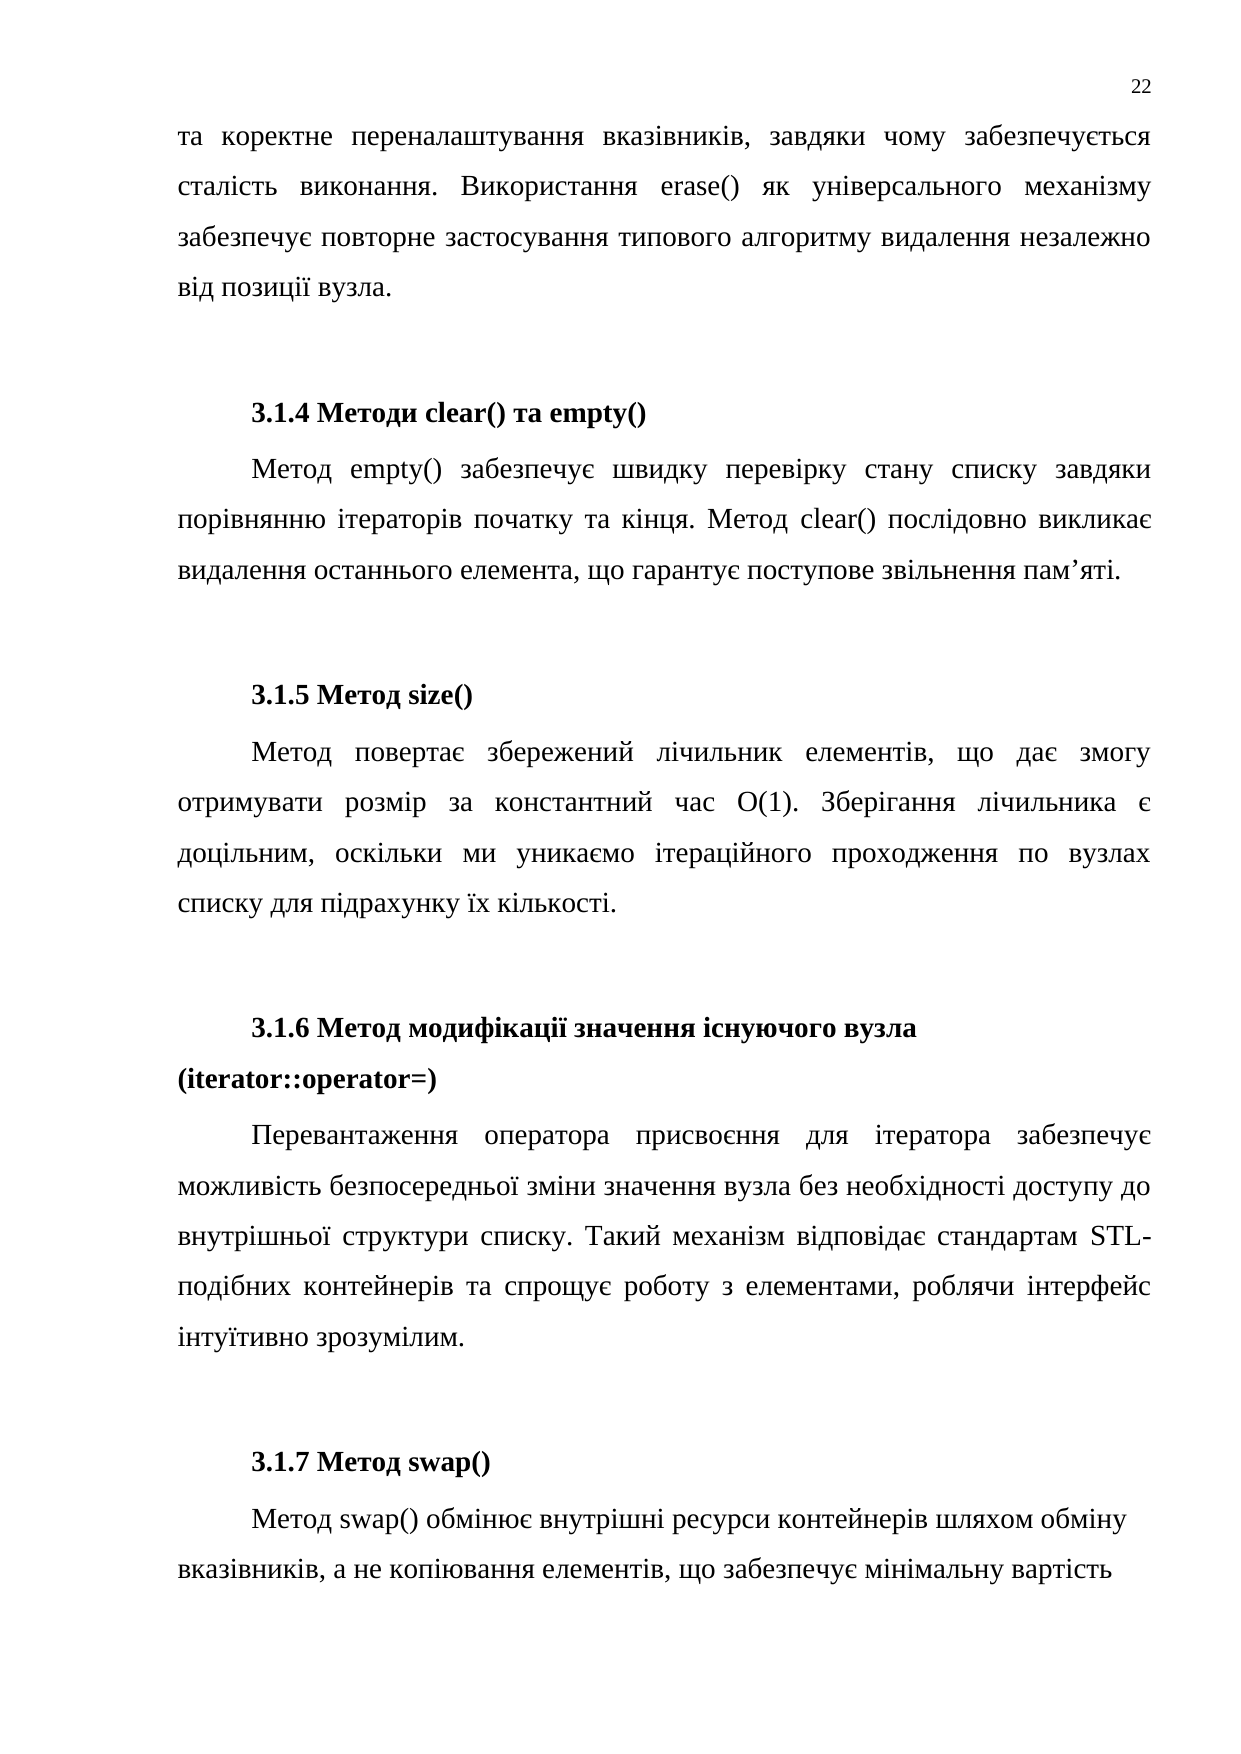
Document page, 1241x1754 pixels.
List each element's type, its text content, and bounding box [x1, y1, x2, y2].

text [177, 1501, 1152, 1585]
subtitle 3.1.4 Методи clear() та empty() [177, 395, 1152, 428]
text Метод повертає збережений лічильник елементів, що дає змогу отримувати розмір за константний час О(1). Зберігання лічильника є доцільним, оскільки ми уникаємо ітераційного проходження по вузлах списку для підрахунку їх кількості. [177, 734, 1152, 918]
text Метод empty() забезпечує швидку перевірку стану списку завдяки порівнянню ітераторів початку та кінця. Метод clear() послідовно викликає видалення останнього елемента, що гарантує поступове звільнення пам’яті. [177, 451, 1152, 585]
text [177, 118, 1152, 303]
subtitle 3.1.6 Метод модифікації значення існуючого вузла (iterator::operator=) [177, 1011, 1152, 1094]
text Перевантаження оператора присвоєння для ітератора забезпечує можливість безпосередньої зміни значення вузла без необхідності доступу до внутрішньої структури списку. Такий механізм відповідає стандартам STL-подібних контейнерів та спрощує роботу з елементами, роблячи інтерфейс інтуїтивно зрозумілим. [177, 1117, 1152, 1352]
subtitle 3.1.7 Метод swap() [177, 1444, 1152, 1478]
subtitle 3.1.5 Метод size() [177, 677, 1152, 711]
